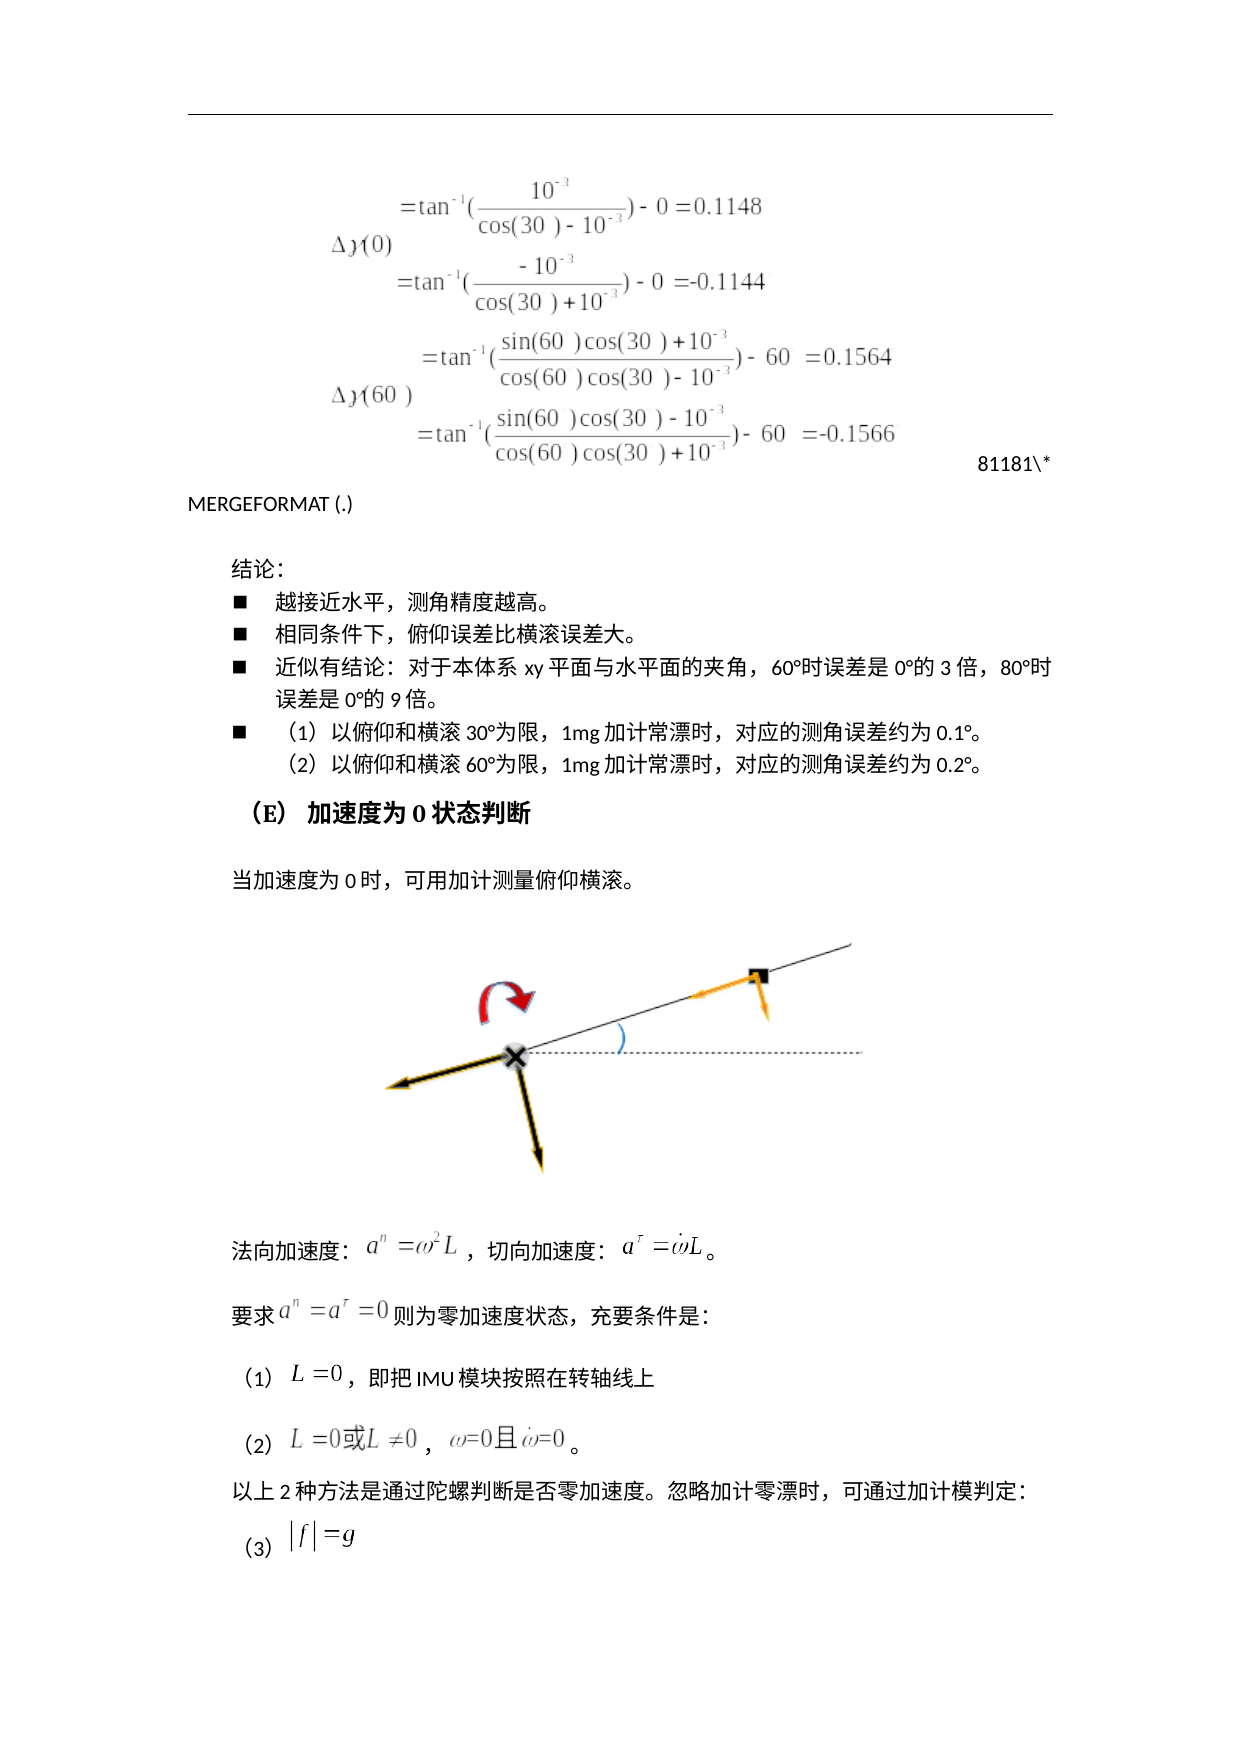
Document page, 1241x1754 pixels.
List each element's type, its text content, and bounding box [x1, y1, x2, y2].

list （1）以俯仰和横滚30°为限，1mg加计常漂时，对应的测角误差约为0.1°。 [231, 714, 1053, 747]
text （3） [187, 1506, 1053, 1571]
text 当加速度为0时，可用加计测量俯仰横滚。 [187, 863, 1053, 895]
text （1），即把IMU模块按照在转轴线上 [187, 1343, 1053, 1408]
text 以上2种方法是通过陀螺判断是否零加速度。忽略加计零漂时，可通过加计模判定： [187, 1473, 1053, 1506]
text （2），。 [187, 1408, 1053, 1473]
text 结论： [187, 552, 1053, 584]
text 法向加速度： ，切向加速度：。 [187, 1213, 1053, 1278]
subtitle （E） 加速度为0状态判断 [187, 779, 1053, 844]
list 越接近水平，测角精度越高。 [232, 584, 1053, 617]
list 近似有结论：对于本体系xy平面与水平面的夹角，60°时误差是0°的3倍，80°时误差是0°的9倍。 [231, 649, 1053, 714]
list （2）以俯仰和横滚60°为限，1mg加计常漂时，对应的测角误差约为0.2°。 [275, 747, 1053, 779]
text 要求则为零加速度状态，充要条件是： [187, 1278, 1053, 1343]
list 相同条件下，俯仰误差比横滚误差大。 [232, 617, 1053, 649]
